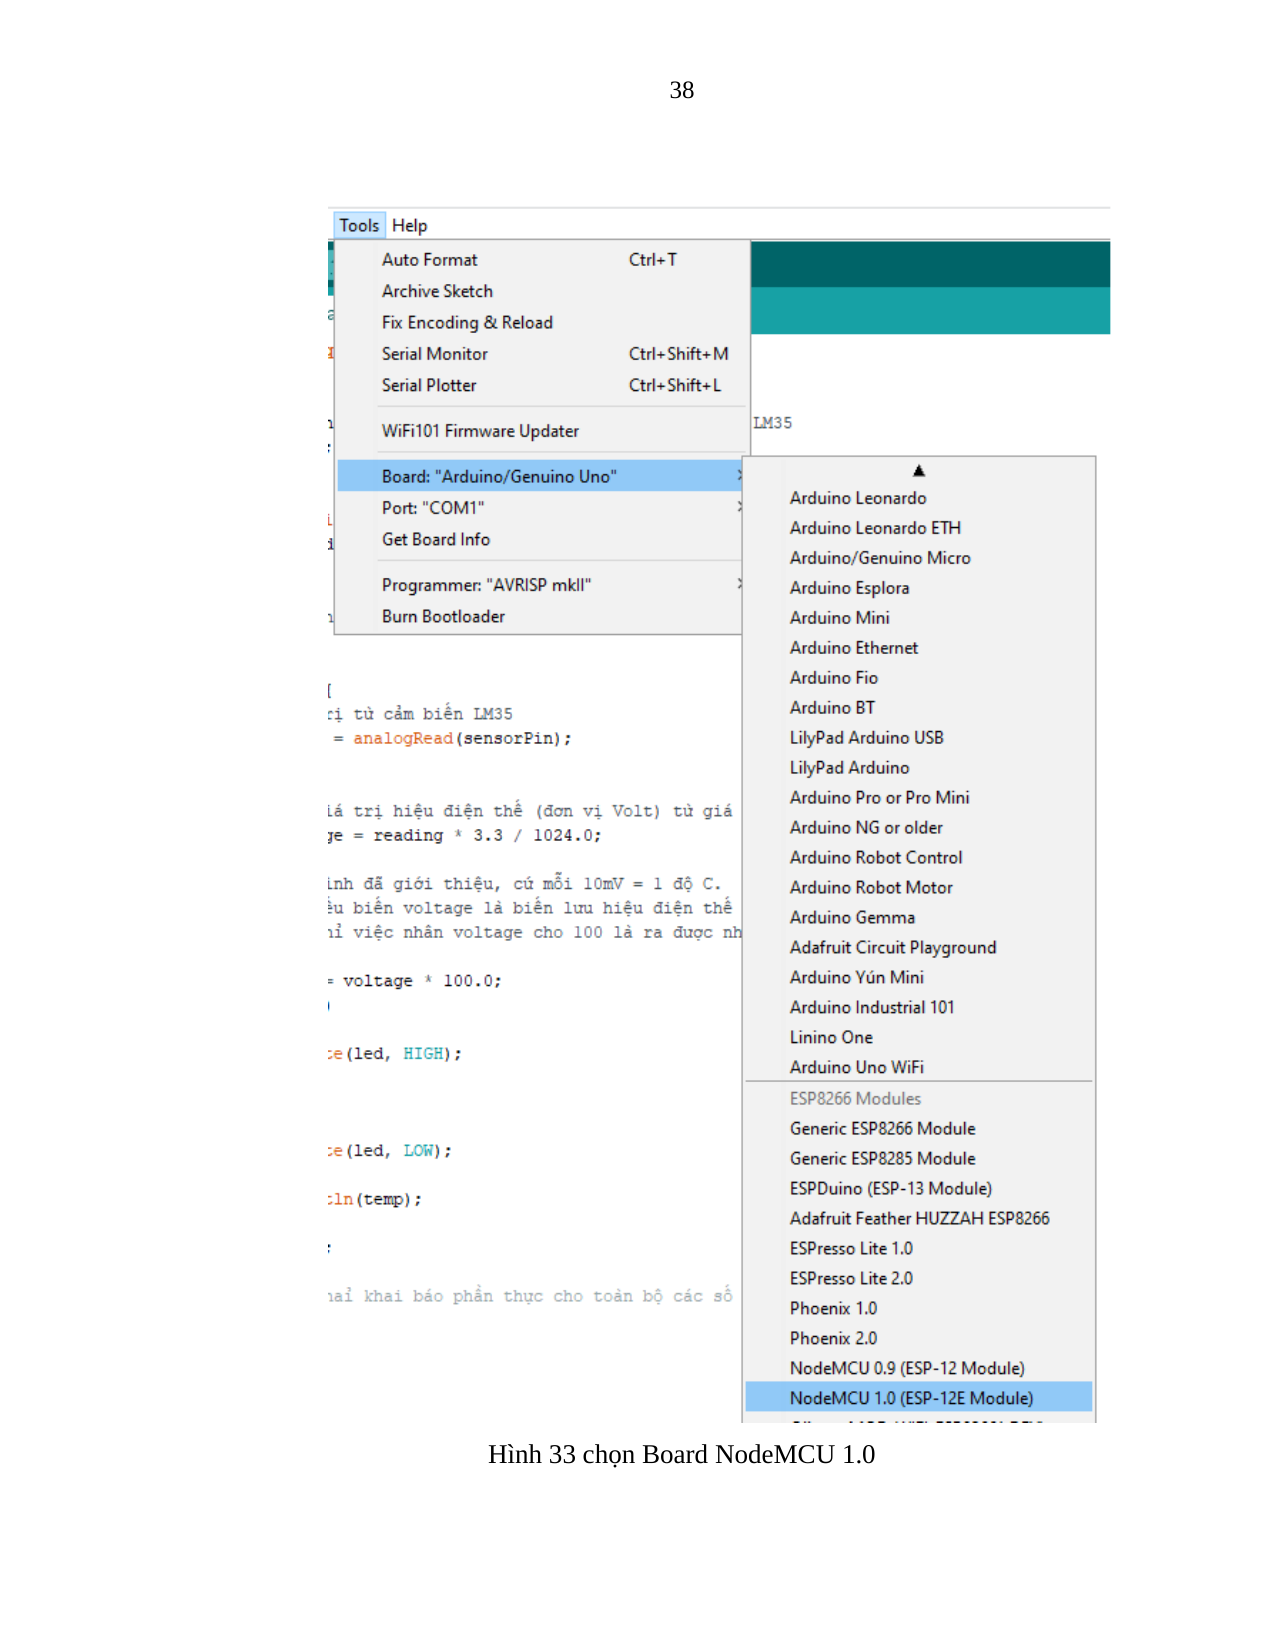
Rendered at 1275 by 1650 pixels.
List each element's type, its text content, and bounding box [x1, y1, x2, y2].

picture [328, 206, 1111, 1423]
